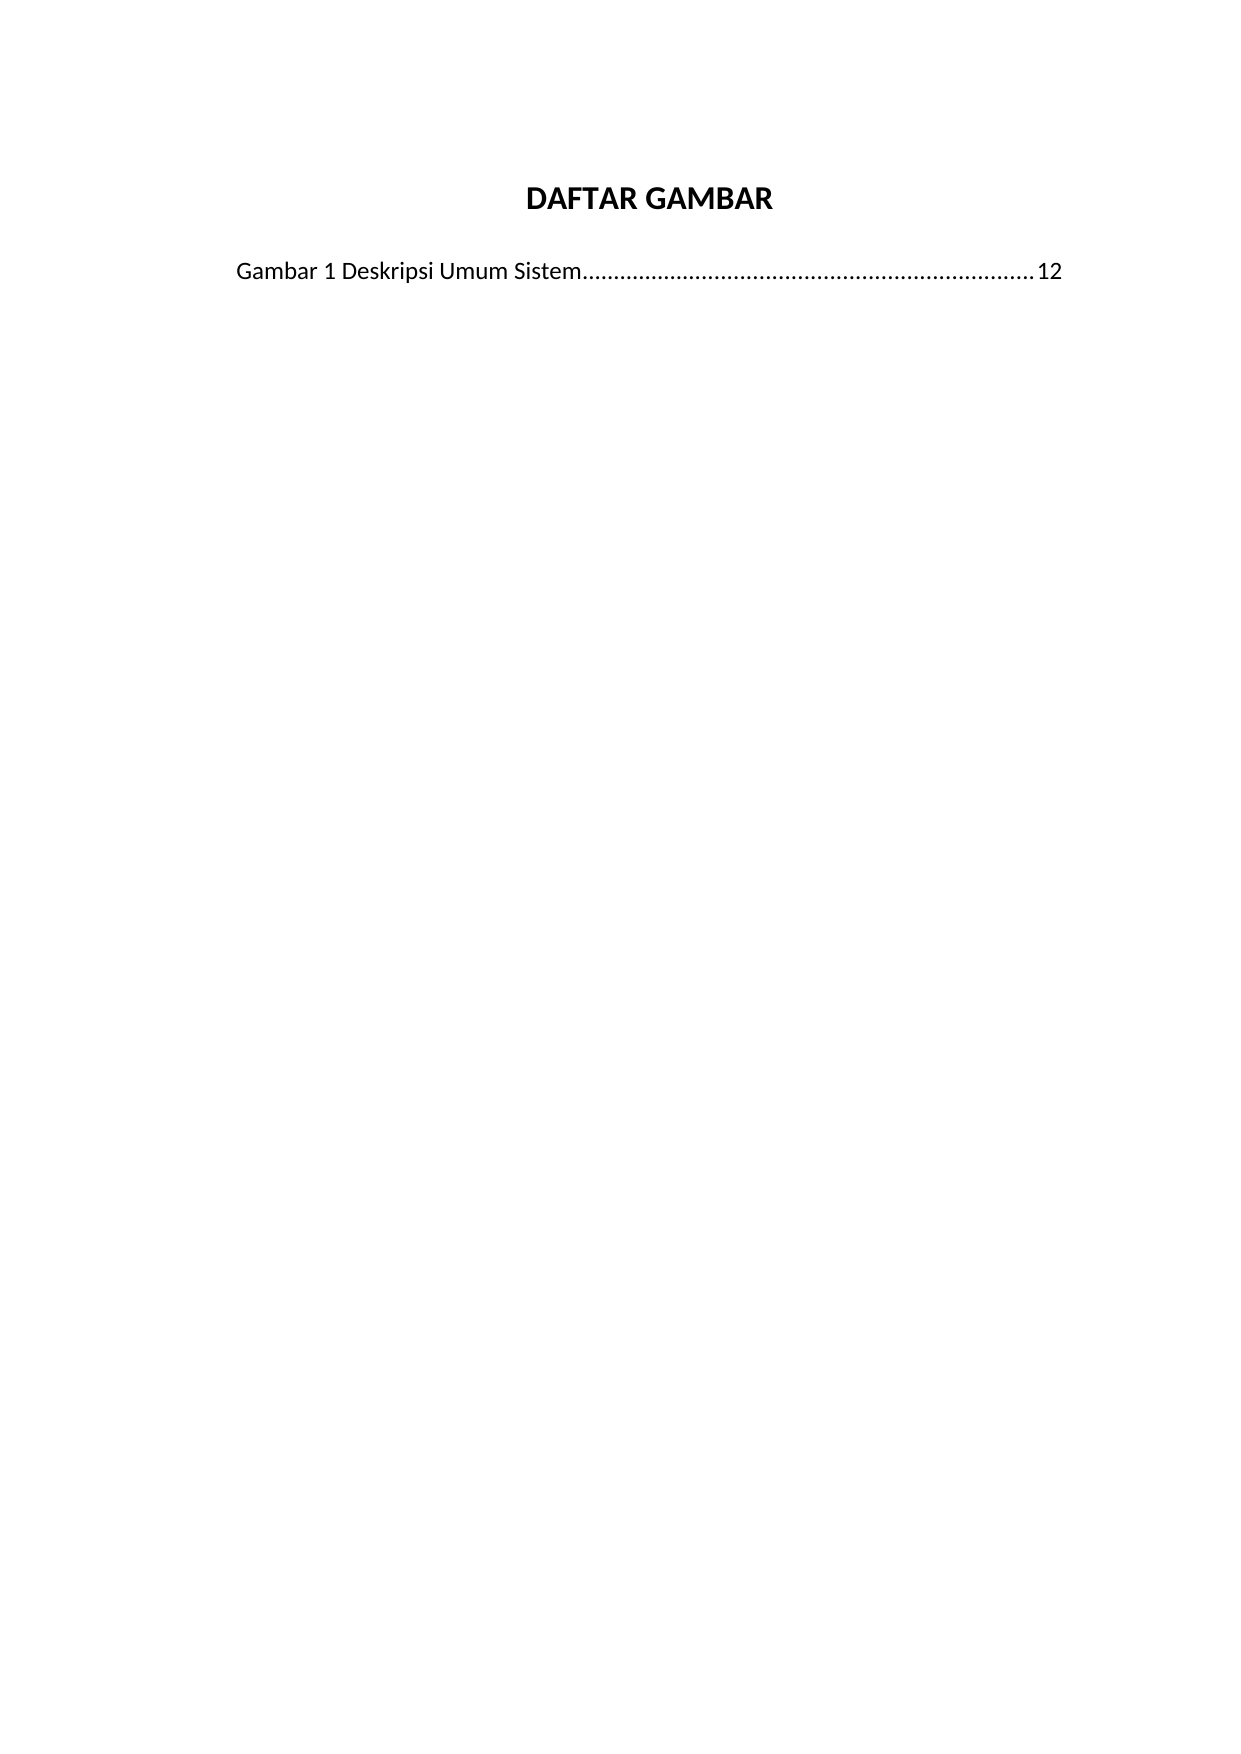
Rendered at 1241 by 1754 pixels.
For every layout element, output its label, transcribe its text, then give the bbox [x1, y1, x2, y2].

subtitle DAFTAR GAMBAR [236, 177, 1063, 218]
text Gambar 1 Deskripsi Umum Sistem 12 [236, 255, 1063, 286]
